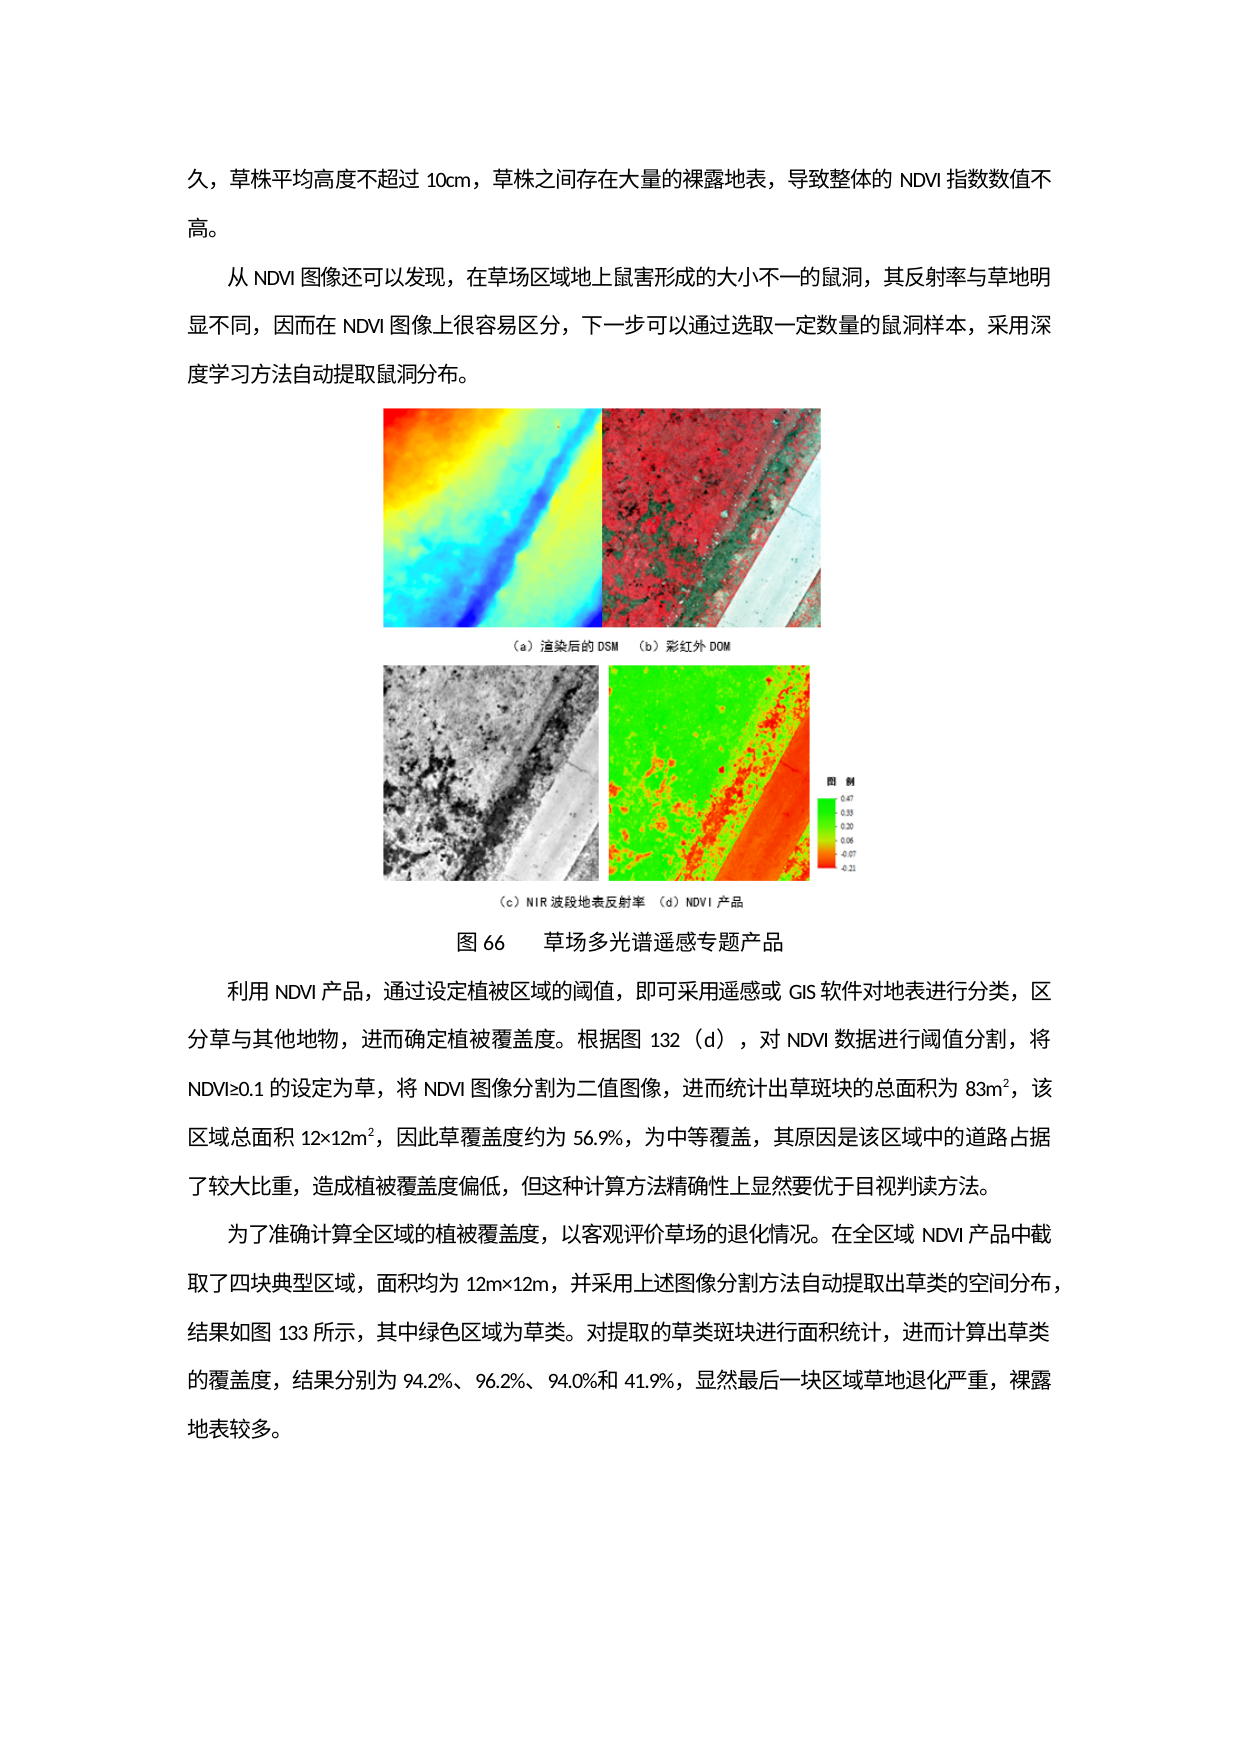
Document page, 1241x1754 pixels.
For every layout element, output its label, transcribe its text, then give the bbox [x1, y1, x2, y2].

text 利用NDVI产品，通过设定植被区域的阈值，即可采用遥感或GIS软件对地表进行分类，区分草与其他地物，进而确定植被覆盖度。根据图132（d），对NDVI数据进行阈值分割，将NDVI≥0.1的设定为草，将NDVI图像分割为二值图像，进而统计出草斑块的总面积为83m2，该区域总面积12×12m2，因此草覆盖度约为56.9%，为中等覆盖，其原因是该区域中的道路占据了较大比重，造成植被覆盖度偏低，但这种计算方法精确性上显然要优于目视判读方法。 [187, 973, 1053, 1201]
picture [379, 405, 861, 910]
text 为了准确计算全区域的植被覆盖度，以客观评价草场的退化情况。在全区域NDVI产品中截取了四块典型区域，面积均为12m×12m，并采用上述图像分割方法自动提取出草类的空间分布，结果如图133所示，其中绿色区域为草类。对提取的草类斑块进行面积统计，进而计算出草类的覆盖度，结果分别为94.2%、96.2%、94.0%和41.9%，显然最后一块区域草地退化严重，裸露地表较多。 [187, 1217, 1053, 1444]
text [187, 162, 1053, 243]
list 草场多光谱遥感专题产品 [187, 925, 1053, 957]
text 从NDVI图像还可以发现，在草场区域地上鼠害形成的大小不一的鼠洞，其反射率与草地明显不同，因而在NDVI图像上很容易区分，下一步可以通过选取一定数量的鼠洞样本，采用深度学习方法自动提取鼠洞分布。 [187, 259, 1053, 389]
